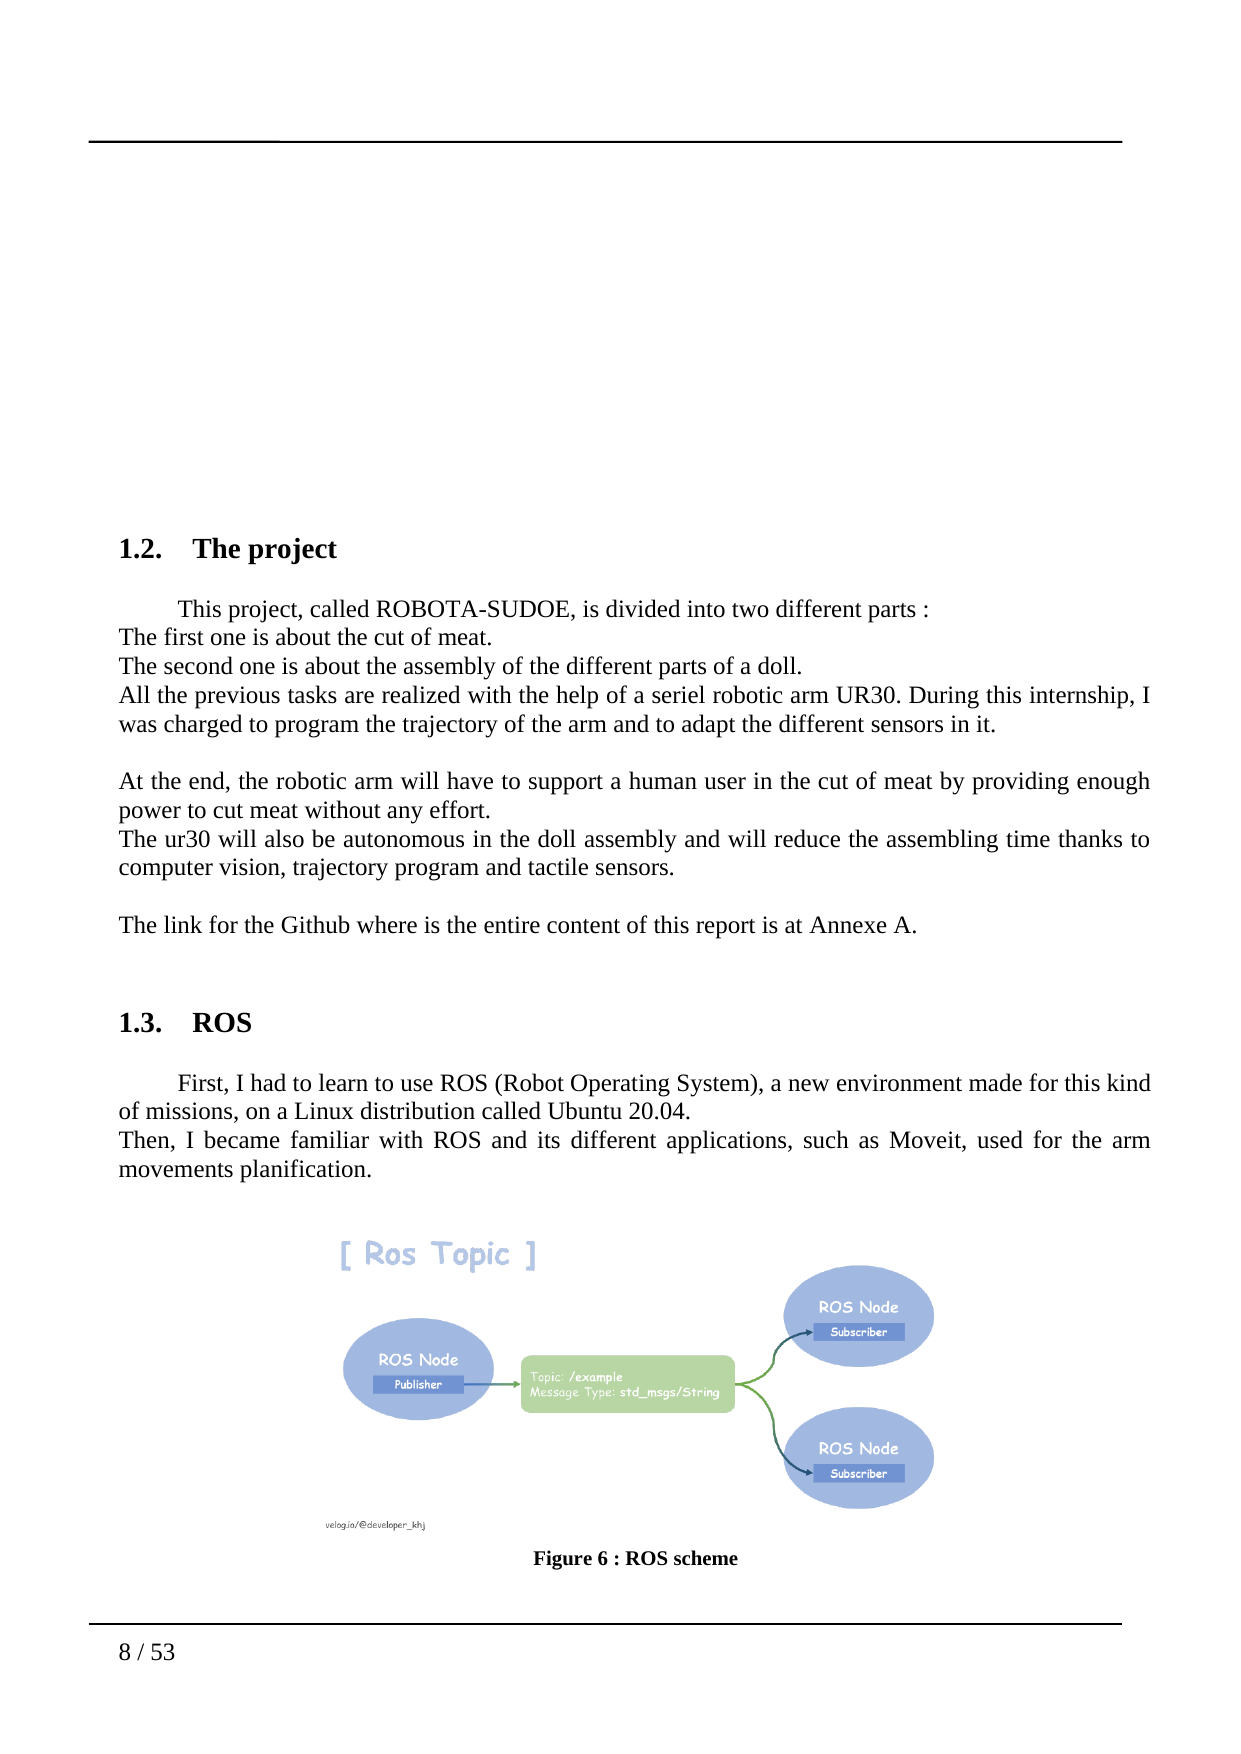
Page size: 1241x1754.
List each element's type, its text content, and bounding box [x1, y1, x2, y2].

text At the end, the robotic arm will have to support a human user in the cut of meat by providing enough power to cut meat without any effort. [118, 766, 1152, 824]
text This project, called ROBOTA-SUDOE, is divided into two different parts : [118, 594, 1152, 622]
text Then, I became familiar with ROS and its different applications, such as Moveit, used for the arm movements planification. [118, 1125, 1152, 1183]
text The second one is about the assembly of the different parts of a doll. [118, 651, 1152, 680]
subtitle The project [118, 531, 1152, 564]
text All the previous tasks are realized with the help of a seriel robotic arm UR30. During this internship, I was charged to program the trajectory of the arm and to adapt the different sensors in it. [118, 680, 1152, 737]
subtitle ROS [118, 1005, 1152, 1038]
text The ur30 will also be autonomous in the doll assembly and will reduce the assembling time thanks to computer vision, trajectory program and tactile sensors. [118, 824, 1152, 881]
text First, I had to learn to use ROS (Robot Operating System), a new environment made for this kind of missions, on a Linux distribution called Ubuntu 20.04. [118, 1068, 1152, 1125]
text The link for the Github where is the entire content of this report is at Annexe A. [118, 910, 1152, 939]
picture [316, 1210, 955, 1536]
text The first one is about the cut of meat. [118, 622, 1152, 651]
